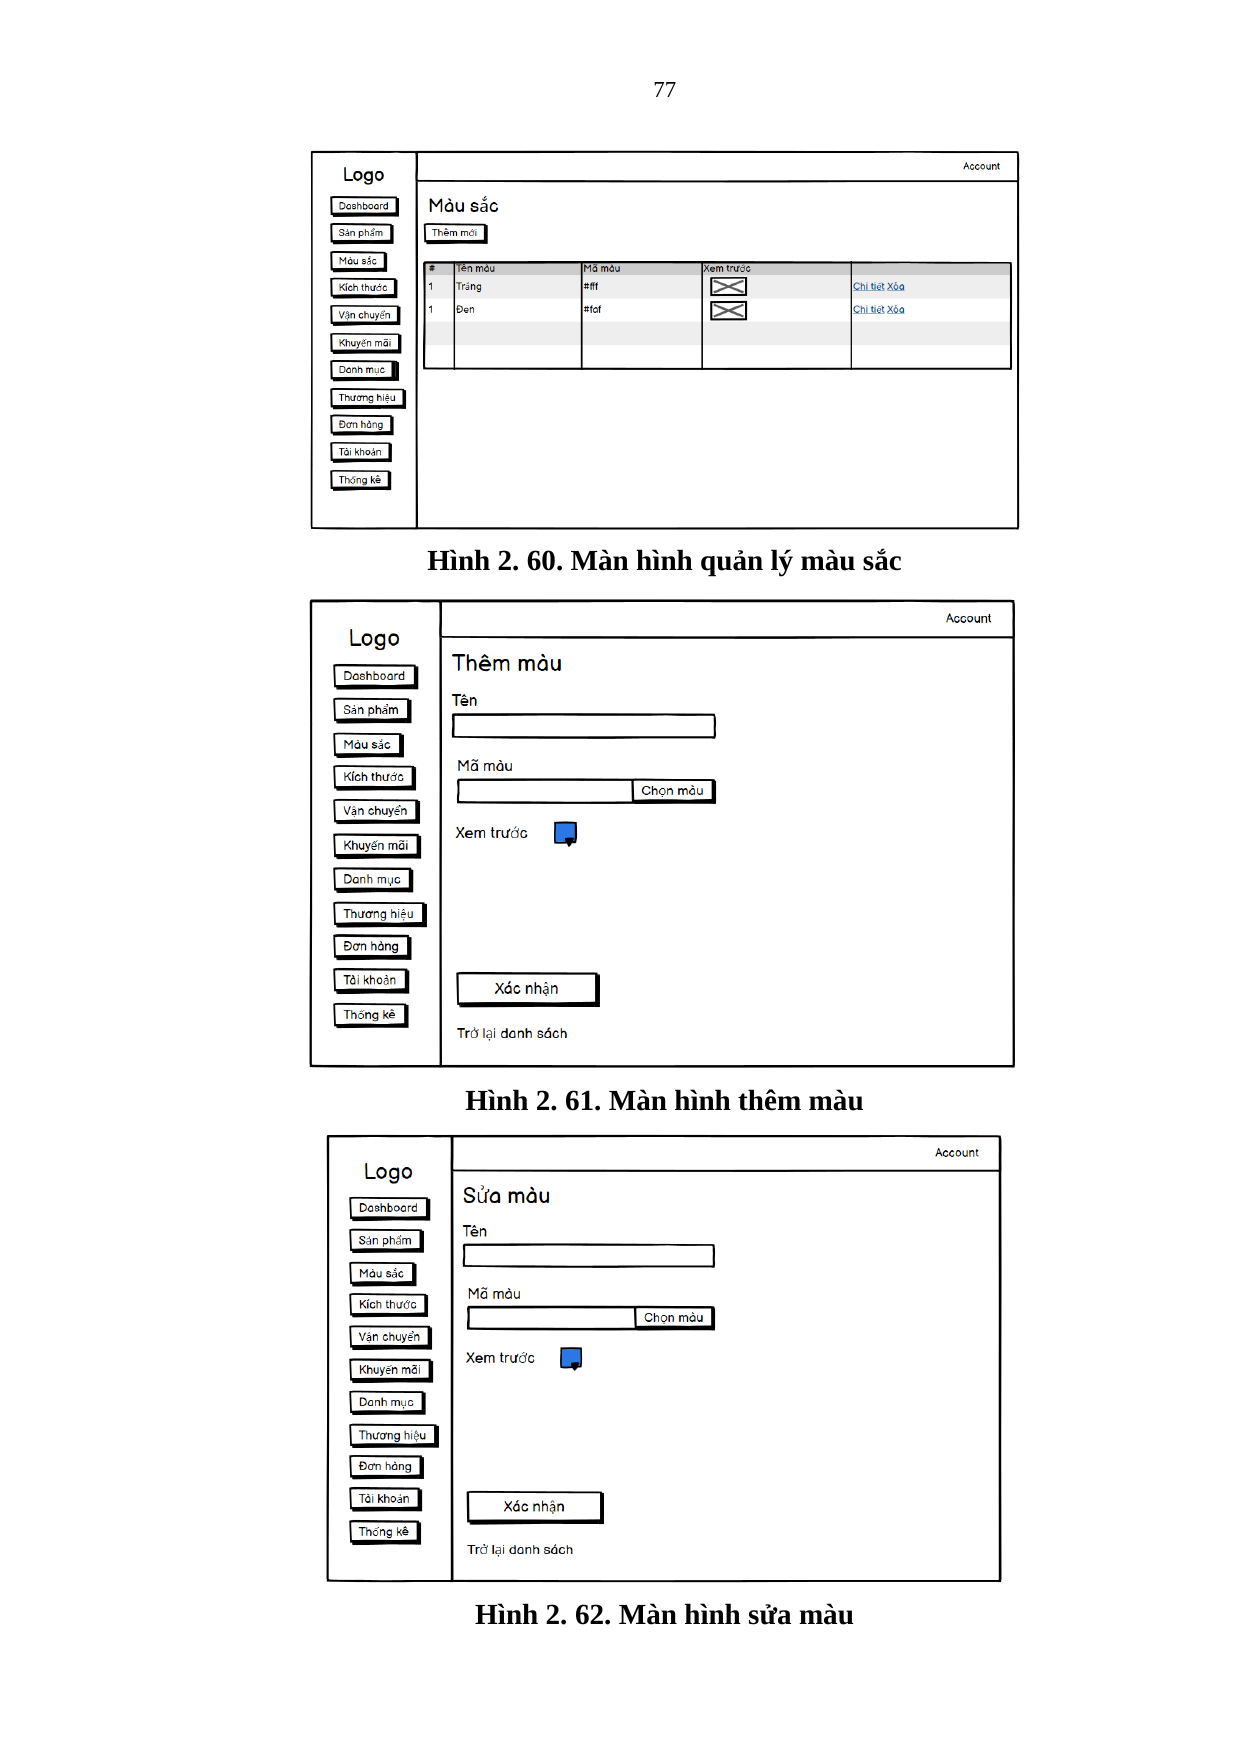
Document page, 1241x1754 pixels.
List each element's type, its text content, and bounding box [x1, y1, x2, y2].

picture [308, 147, 1021, 531]
picture [325, 1133, 1004, 1584]
picture [305, 593, 1024, 1071]
